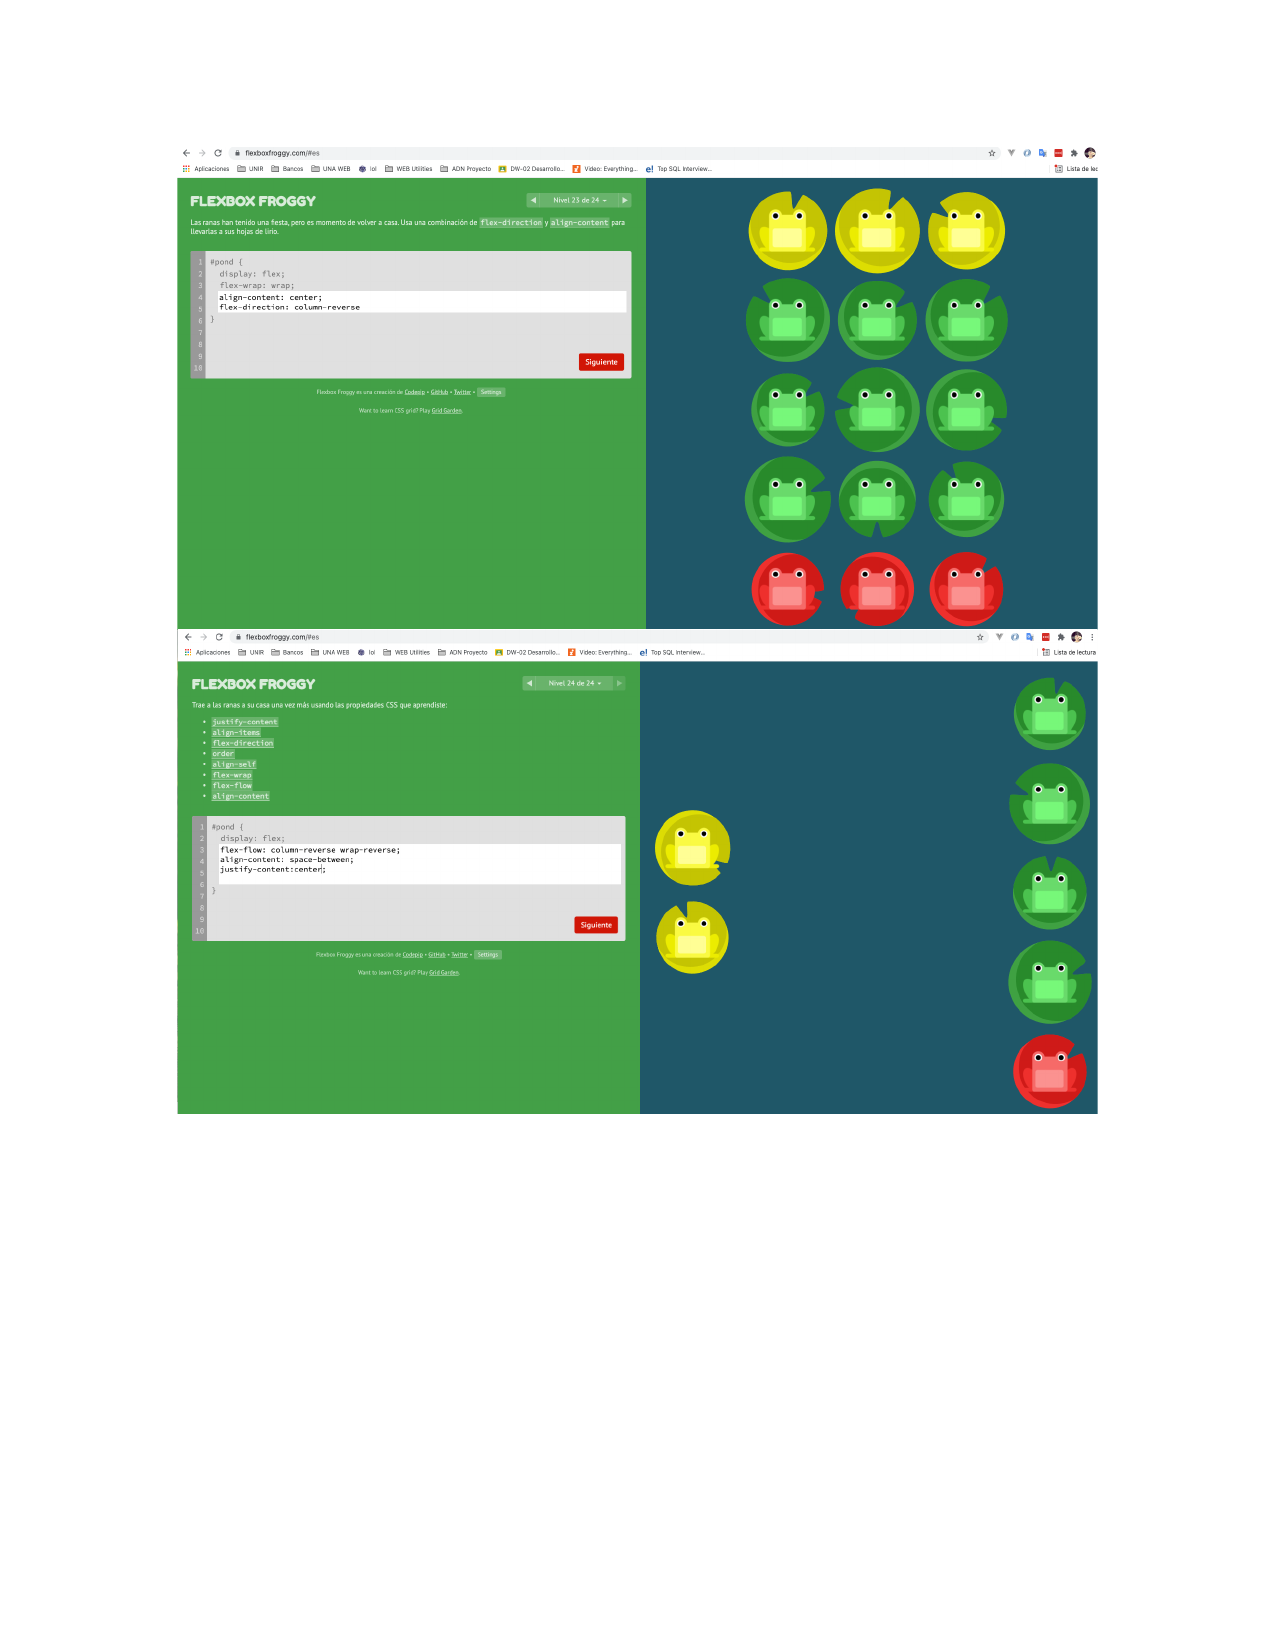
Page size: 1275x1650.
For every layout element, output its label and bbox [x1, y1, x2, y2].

picture [177, 147, 1098, 1114]
